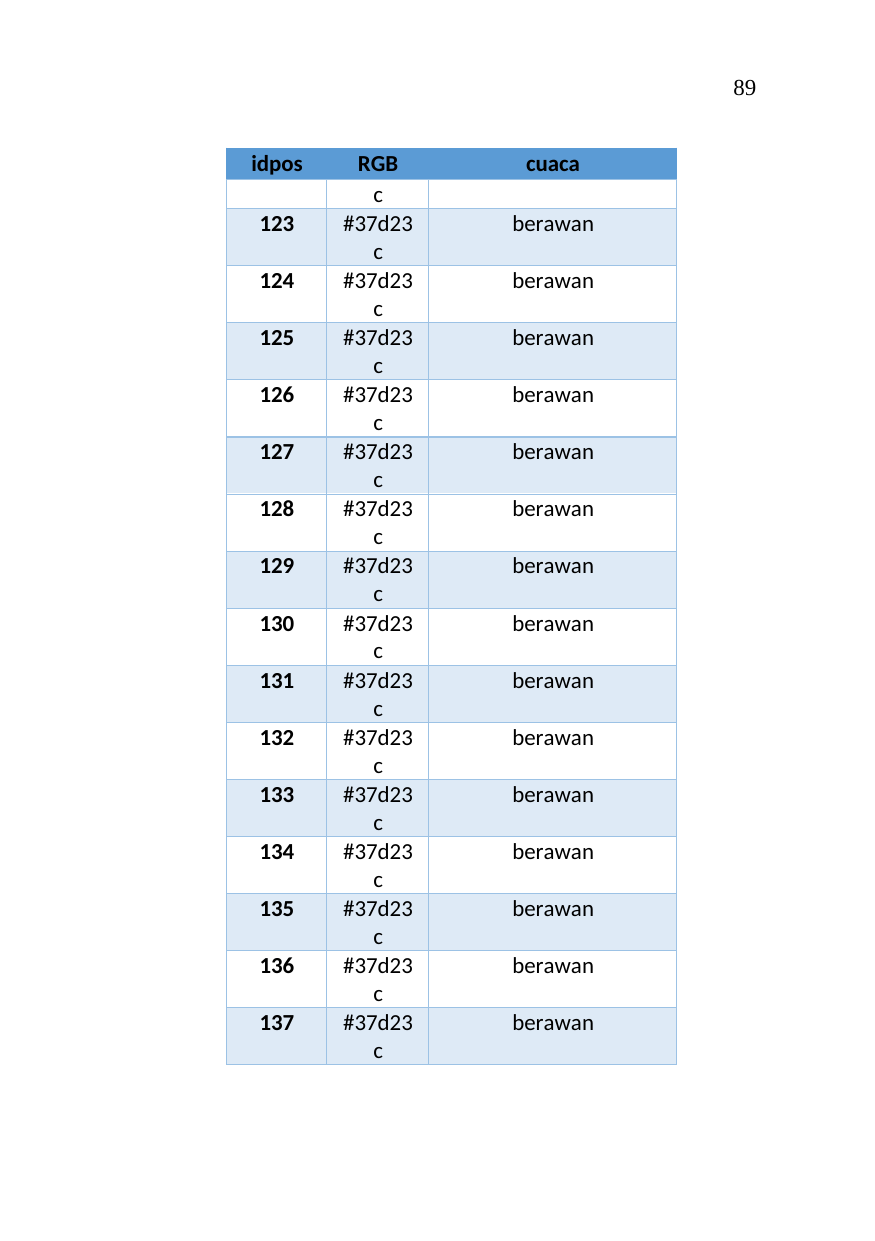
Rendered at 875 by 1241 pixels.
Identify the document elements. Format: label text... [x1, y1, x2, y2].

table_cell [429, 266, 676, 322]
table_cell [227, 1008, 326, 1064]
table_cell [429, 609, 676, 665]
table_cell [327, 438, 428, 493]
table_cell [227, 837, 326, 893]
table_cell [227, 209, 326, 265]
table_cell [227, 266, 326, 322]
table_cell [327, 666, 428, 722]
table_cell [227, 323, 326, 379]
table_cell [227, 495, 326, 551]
table_header idpos [227, 149, 326, 179]
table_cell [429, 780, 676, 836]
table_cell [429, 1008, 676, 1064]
table_header RGB [327, 149, 428, 179]
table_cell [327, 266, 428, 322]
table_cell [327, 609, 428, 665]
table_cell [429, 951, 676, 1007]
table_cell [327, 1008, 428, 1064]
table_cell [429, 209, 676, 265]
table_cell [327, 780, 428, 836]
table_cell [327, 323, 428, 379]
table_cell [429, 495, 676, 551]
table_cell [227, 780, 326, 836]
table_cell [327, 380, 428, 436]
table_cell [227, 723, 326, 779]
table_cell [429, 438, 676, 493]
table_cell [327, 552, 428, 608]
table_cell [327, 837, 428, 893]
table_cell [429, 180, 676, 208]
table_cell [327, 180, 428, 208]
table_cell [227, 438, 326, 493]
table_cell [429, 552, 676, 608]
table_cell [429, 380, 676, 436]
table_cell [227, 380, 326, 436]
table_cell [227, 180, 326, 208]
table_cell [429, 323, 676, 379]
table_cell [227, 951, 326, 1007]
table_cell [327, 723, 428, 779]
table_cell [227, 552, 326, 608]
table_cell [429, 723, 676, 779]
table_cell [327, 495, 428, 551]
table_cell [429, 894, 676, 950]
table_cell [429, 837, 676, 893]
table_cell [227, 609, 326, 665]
table_header cuaca [429, 149, 676, 179]
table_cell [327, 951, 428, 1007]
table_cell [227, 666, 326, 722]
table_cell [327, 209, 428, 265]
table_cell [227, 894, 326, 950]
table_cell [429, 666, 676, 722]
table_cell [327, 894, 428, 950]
